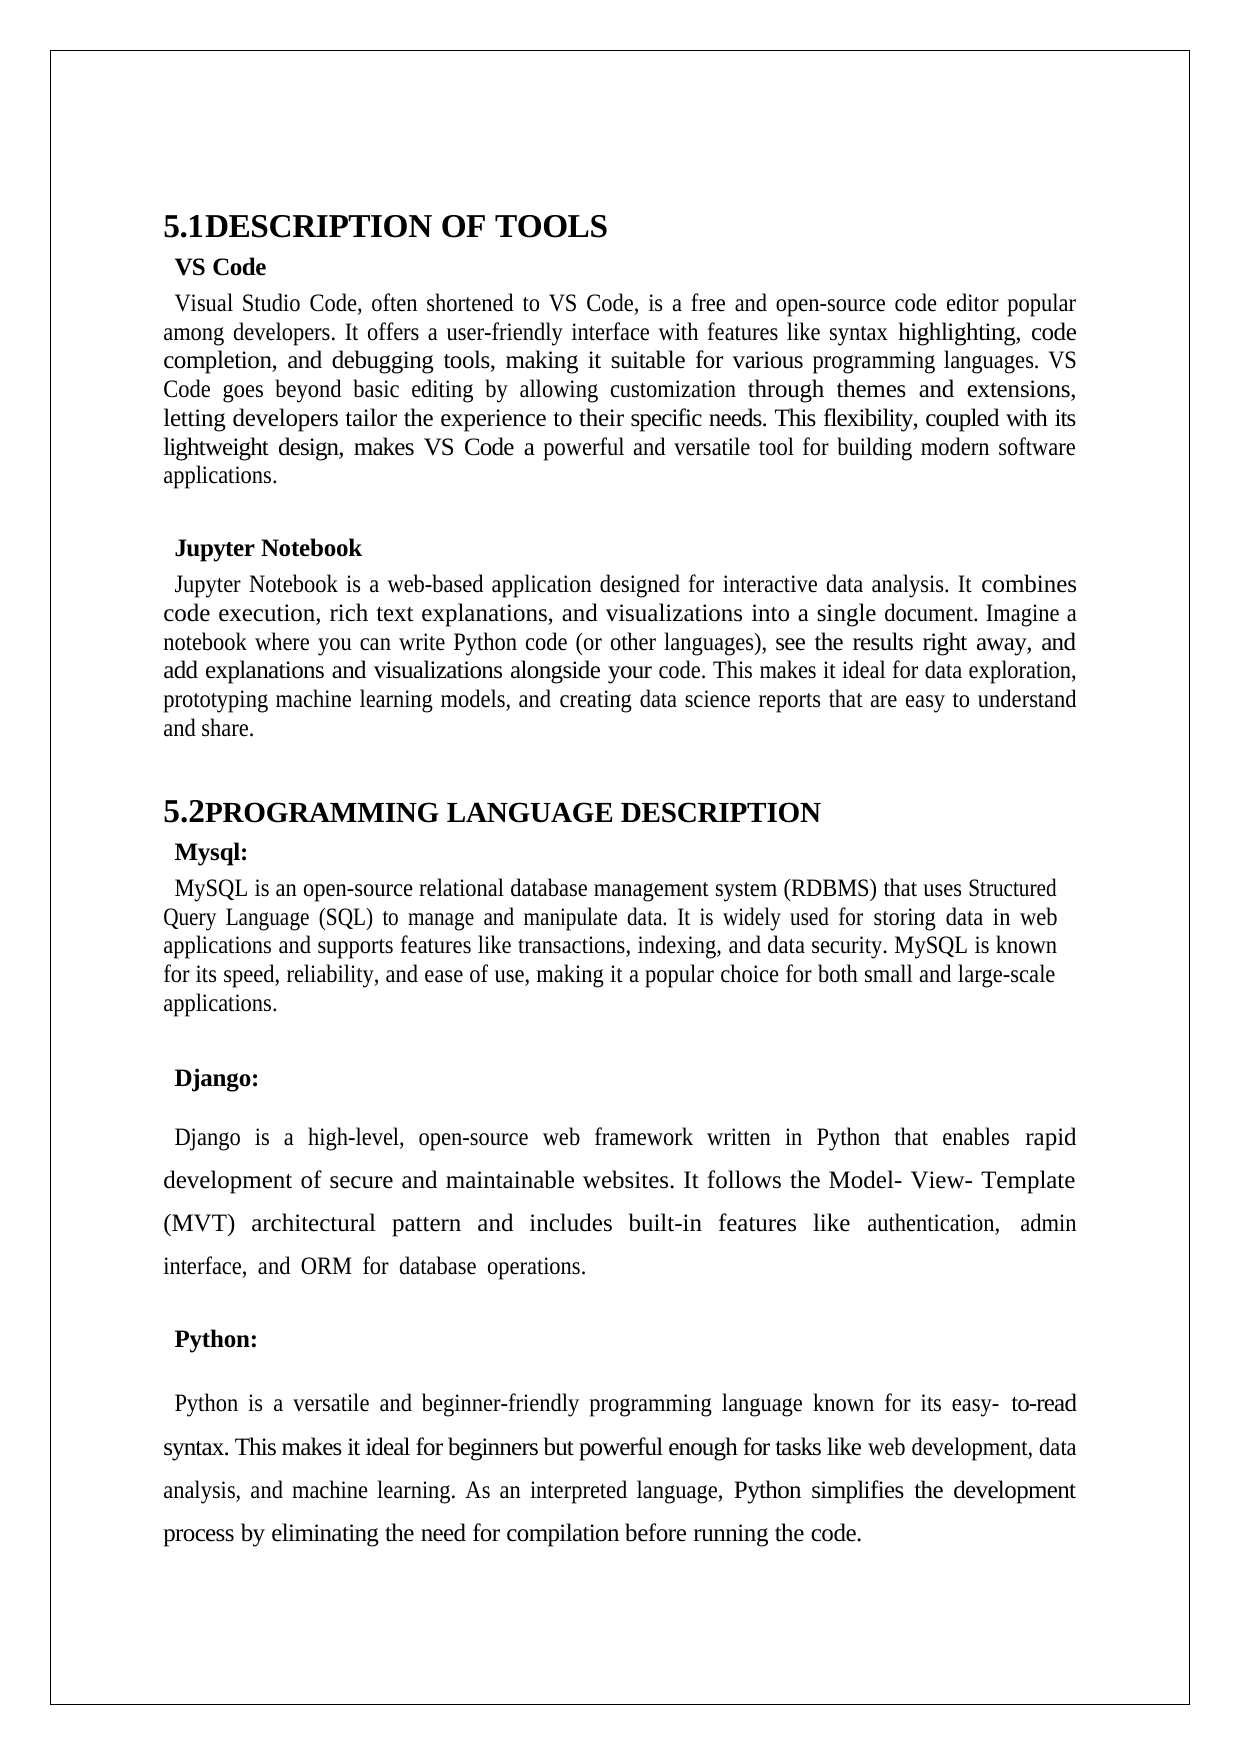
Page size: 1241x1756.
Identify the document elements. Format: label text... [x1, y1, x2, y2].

text Python: [163, 1324, 918, 1352]
text Django: [163, 1063, 918, 1092]
text VS Code [163, 252, 918, 281]
text MySQL is an open-source relational database management system (RDBMS) that uses Structured Query Language (SQL) to manage and manipulate data. It is widely used for storing data in web applications and supports features like transactions, indexing, and data security. MySQL is known for its speed, reliability, and ease of use, making it a popular choice for both small and large-scale applications. [163, 873, 1057, 1017]
text Visual Studio Code, often shortened to VS Code, is a free and open-source code editor popular among developers. It offers a user-friendly interface with features like syntax highlighting, code completion, and debugging tools, making it suitable for various programming languages. VS Code goes beyond basic editing by allowing customization through themes and extensions, letting developers tailor the experience to their specific needs. This flexibility, coupled with its lightweight design, makes VS Code a powerful and versatile tool for building modern software applications. [163, 288, 1077, 489]
list PROGRAMMING LANGUAGE DESCRIPTION [163, 791, 918, 829]
text Jupyter Notebook is a web-based application designed for interactive data analysis. It combines code execution, rich text explanations, and visualizations into a single document. Imagine a notebook where you can write Python code (or other languages), see the results right away, and add explanations and visualizations alongside your code. This makes it ideal for data exploration, prototyping machine learning models, and creating data science reports that are easy to understand and share. [163, 569, 1077, 742]
text Jupyter Notebook [163, 533, 918, 562]
text Django is a high-level, open-source web framework written in Python that enables rapid development of secure and maintainable websites. It follows the Model- View- Template (MVT) architectural pattern and includes built-in features like authentication, admin interface, and ORM for database operations. [163, 1122, 1076, 1280]
list DESCRIPTION OF TOOLS [163, 206, 918, 244]
text Python is a versatile and beginner-friendly programming language known for its easy- to-read syntax. This makes it ideal for beginners but powerful enough for tasks like web development, data analysis, and machine learning. As an interpreted language, Python simplifies the development process by eliminating the need for compilation before running the code. [163, 1388, 1077, 1547]
text Mysql: [163, 837, 918, 866]
